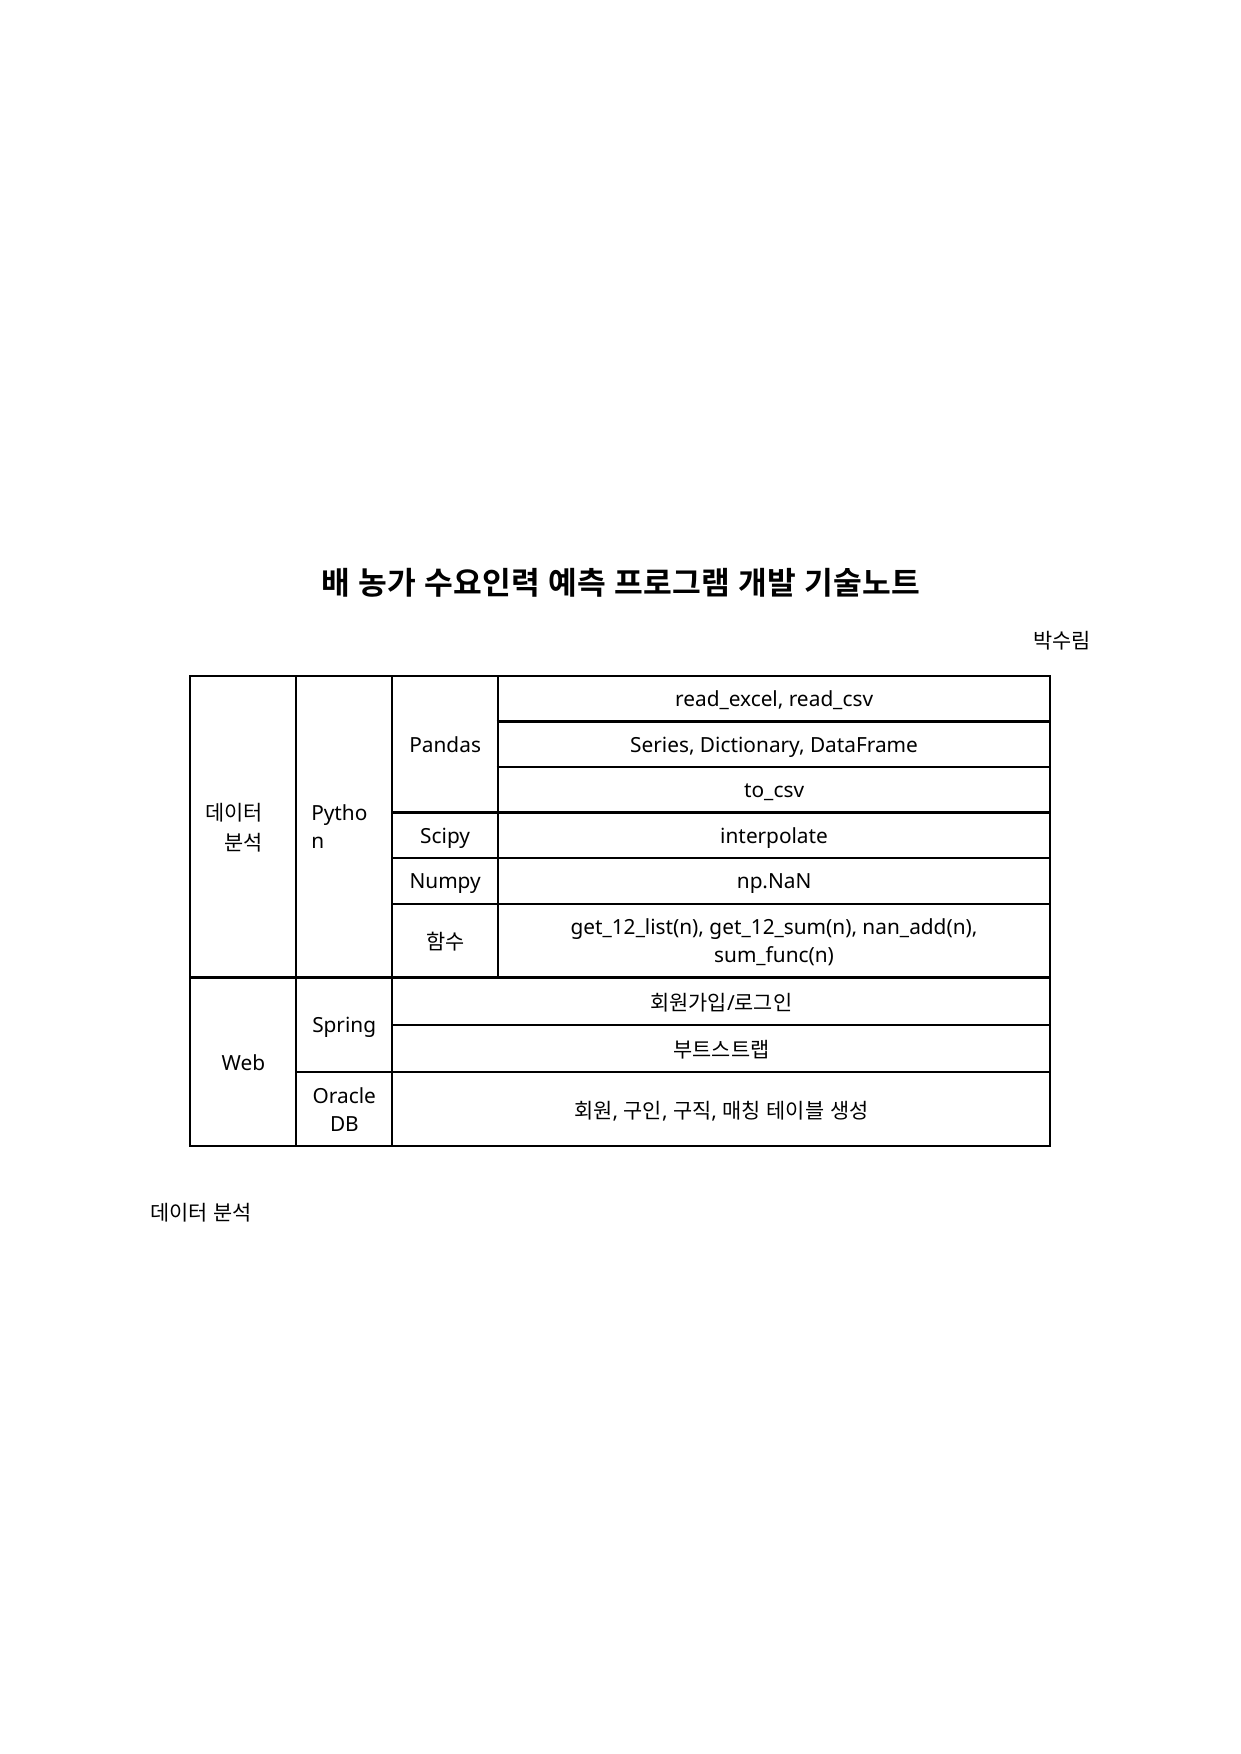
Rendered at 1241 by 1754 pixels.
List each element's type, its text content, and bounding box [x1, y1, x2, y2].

table_cell 회원, 구인, 구직, 매칭 테이블 생성 [393, 1073, 1049, 1145]
table_cell Web [191, 979, 295, 1145]
table_header read_excel, read_csv [499, 677, 1049, 720]
table_cell Scipy [393, 814, 497, 857]
table_cell Oracle DB [297, 1073, 391, 1145]
table_cell Spring [297, 979, 391, 1071]
table_cell Numpy [393, 859, 497, 902]
table_cell to_csv [499, 768, 1049, 811]
table_cell 부트스트랩 [393, 1026, 1049, 1071]
text 배 농가 수요인력 예측 프로그램 개발 기술노트 [150, 558, 1090, 603]
table_cell Series, Dictionary, DataFrame [499, 723, 1049, 766]
table_header Pandas [393, 677, 497, 811]
table_cell get_12_list(n), get_12_sum(n), nan_add(n), sum_func(n) [499, 905, 1049, 976]
table_cell 함수 [393, 905, 497, 976]
table_cell 회원가입/로그인 [393, 979, 1049, 1024]
table_cell interpolate [499, 814, 1049, 857]
table_header Python [297, 677, 391, 976]
table_header 데이터 분석 [191, 677, 295, 976]
text 박수림 [150, 624, 1090, 654]
text 데이터 분석 [150, 1196, 1090, 1227]
table_cell np.NaN [499, 859, 1049, 902]
